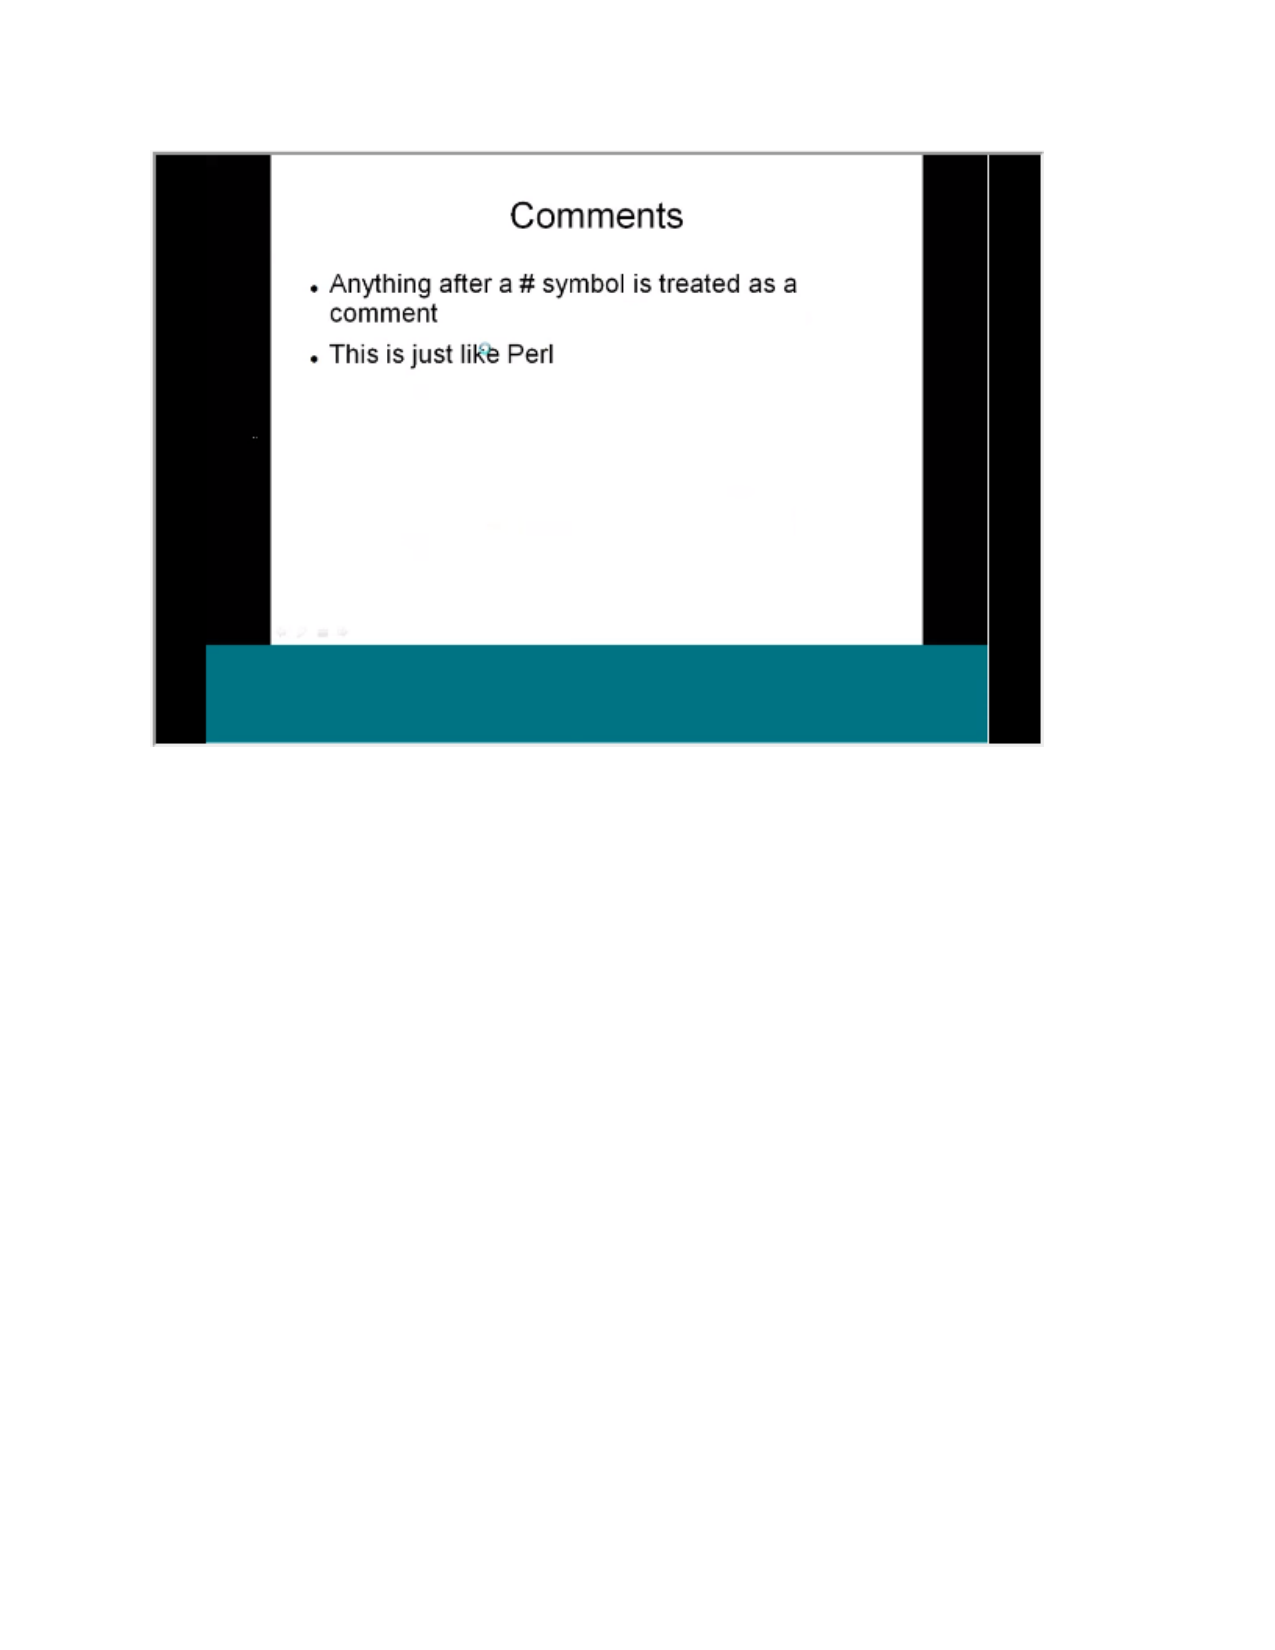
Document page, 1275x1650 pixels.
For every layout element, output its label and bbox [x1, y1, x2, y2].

picture [150, 150, 1044, 747]
